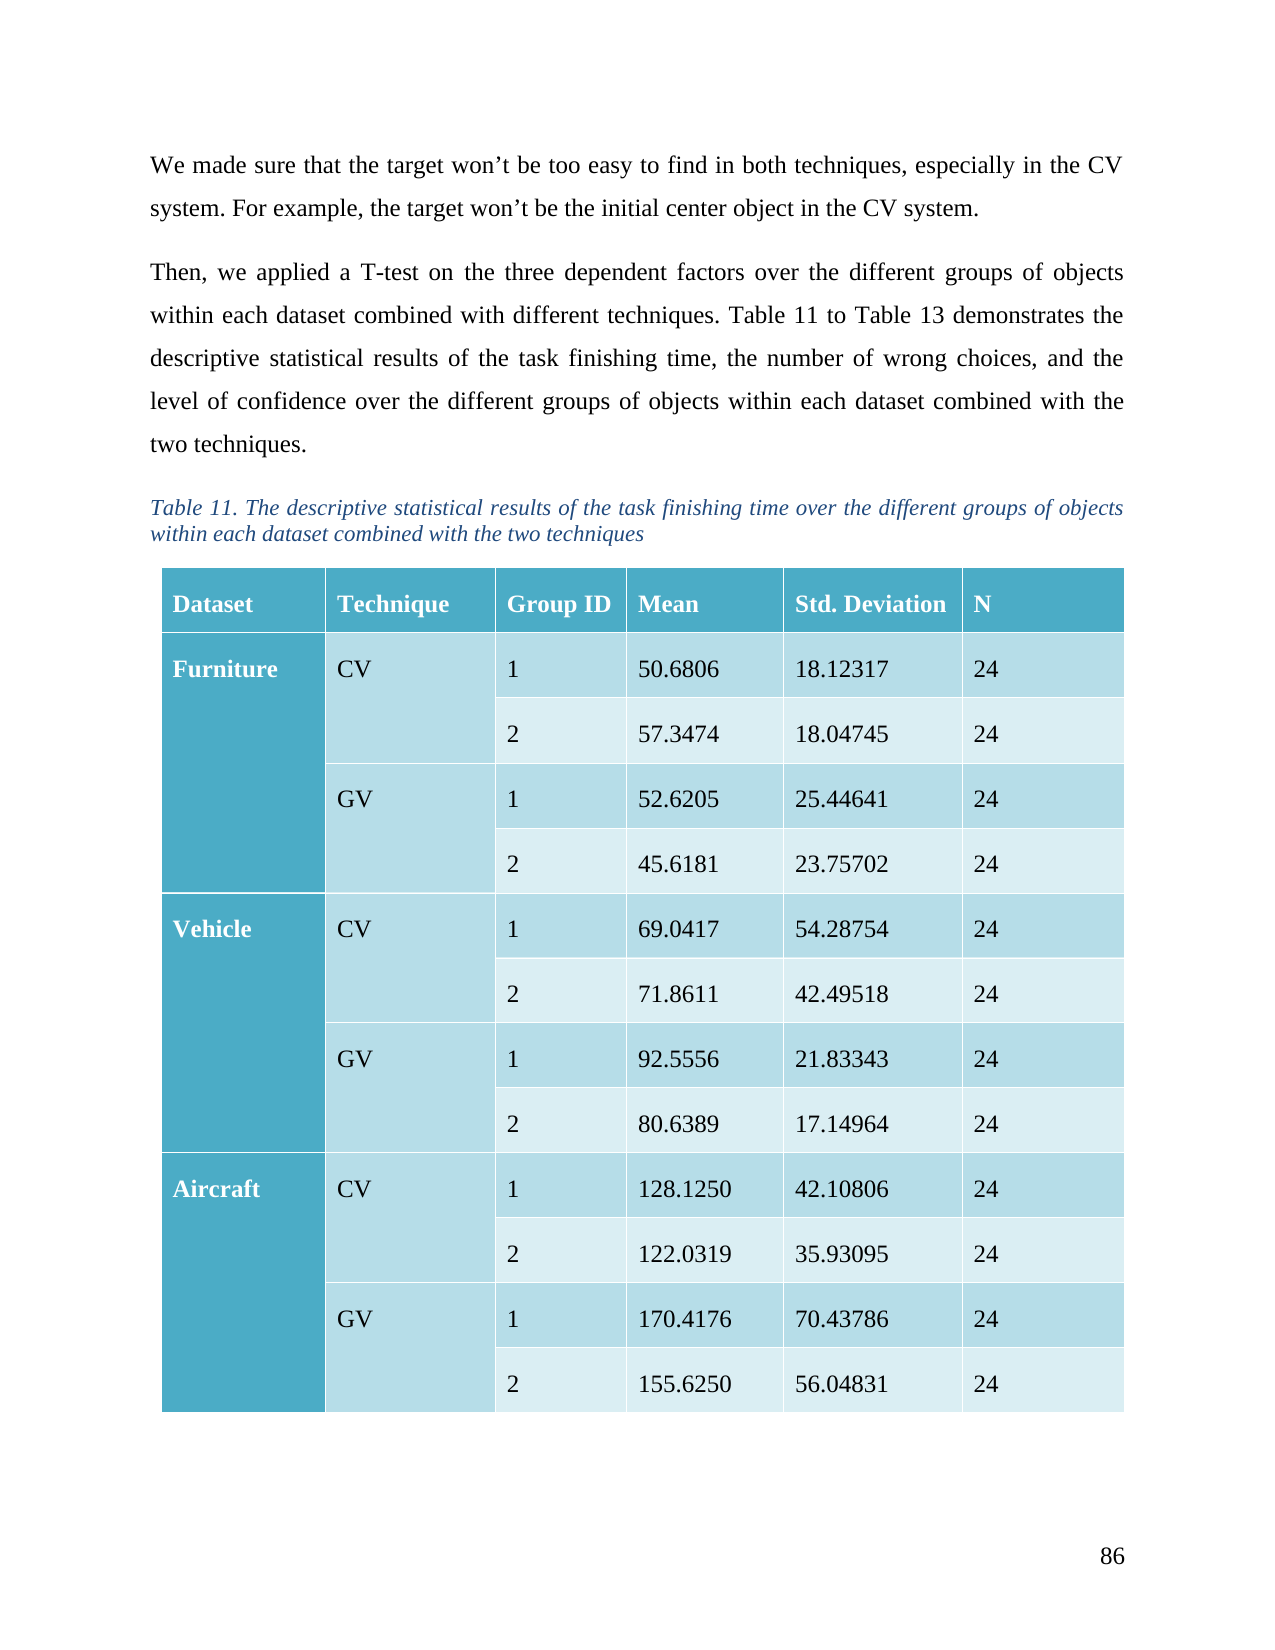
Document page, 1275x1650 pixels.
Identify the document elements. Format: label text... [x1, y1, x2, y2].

table_cell 23.75702 [784, 829, 962, 892]
table_cell 155.6250 [627, 1348, 783, 1412]
table_cell GV [326, 1283, 495, 1412]
table_cell CV [326, 1153, 495, 1282]
table_cell 128.1250 [627, 1153, 783, 1217]
table_cell 170.4176 [627, 1283, 783, 1347]
table_cell 92.5556 [627, 1023, 783, 1087]
table_header N [963, 568, 1124, 632]
table_cell 1 [496, 894, 626, 957]
table_cell 18.12317 [784, 633, 962, 697]
table_cell 70.43786 [784, 1283, 962, 1347]
table_cell 80.6389 [627, 1088, 783, 1152]
table_cell Furniture [162, 633, 325, 892]
table_cell Aircraft [162, 1153, 325, 1412]
table_cell 21.83343 [784, 1023, 962, 1087]
table_cell 57.3474 [627, 698, 783, 763]
table_cell 1 [496, 633, 626, 697]
table_cell 2 [496, 698, 626, 763]
table_header Dataset [162, 568, 325, 632]
table_cell 2 [496, 1088, 626, 1152]
table_cell 24 [963, 1023, 1124, 1087]
table_cell 1 [496, 1023, 626, 1087]
table_cell 24 [963, 633, 1124, 697]
table_cell 45.6181 [627, 829, 783, 892]
table_cell 24 [963, 1153, 1124, 1217]
table_cell 17.14964 [784, 1088, 962, 1152]
table_cell 18.04745 [784, 698, 962, 763]
text Then, we applied a T-test on the three dependent factors over the different groups of objects within each dataset combined with different techniques. Table 11 to Table 13 demonstrates the descriptive statistical results of the task finishing time, the number of wrong choices, and the level of confidence over the different groups of objects within each dataset combined with the two techniques. [150, 257, 1125, 458]
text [150, 150, 1125, 222]
table_cell 24 [963, 829, 1124, 892]
table_cell 42.49518 [784, 959, 962, 1022]
table_cell 122.0319 [627, 1218, 783, 1282]
table_cell 24 [963, 1088, 1124, 1152]
table_header Std. Deviation [784, 568, 962, 632]
table_cell 69.0417 [627, 894, 783, 957]
table_cell Vehicle [162, 894, 325, 1152]
table_cell 2 [496, 959, 626, 1022]
table_cell 24 [963, 1348, 1124, 1412]
table_cell 24 [963, 764, 1124, 828]
table_cell CV [326, 633, 495, 763]
table_cell 35.93095 [784, 1218, 962, 1282]
table_cell 25.44641 [784, 764, 962, 828]
table_cell 1 [496, 764, 626, 828]
table_cell GV [326, 764, 495, 892]
table_cell 50.6806 [627, 633, 783, 697]
table_cell 1 [496, 1283, 626, 1347]
table_cell 1 [496, 1153, 626, 1217]
table_cell 24 [963, 1218, 1124, 1282]
table_cell CV [326, 894, 495, 1022]
table_cell 42.10806 [784, 1153, 962, 1217]
table_cell 24 [963, 1283, 1124, 1347]
table_cell 24 [963, 959, 1124, 1022]
table_cell 52.6205 [627, 764, 783, 828]
table_cell 24 [963, 698, 1124, 763]
table_cell 2 [496, 1348, 626, 1412]
table_cell 2 [496, 829, 626, 892]
table_cell 71.8611 [627, 959, 783, 1022]
table_cell 24 [963, 894, 1124, 957]
table_cell GV [326, 1023, 495, 1152]
table_header Group ID [496, 568, 626, 632]
table_cell 54.28754 [784, 894, 962, 957]
table_cell 2 [496, 1218, 626, 1282]
table_cell 56.04831 [784, 1348, 962, 1412]
table_header Mean [627, 568, 783, 632]
table_header Technique [326, 568, 495, 632]
